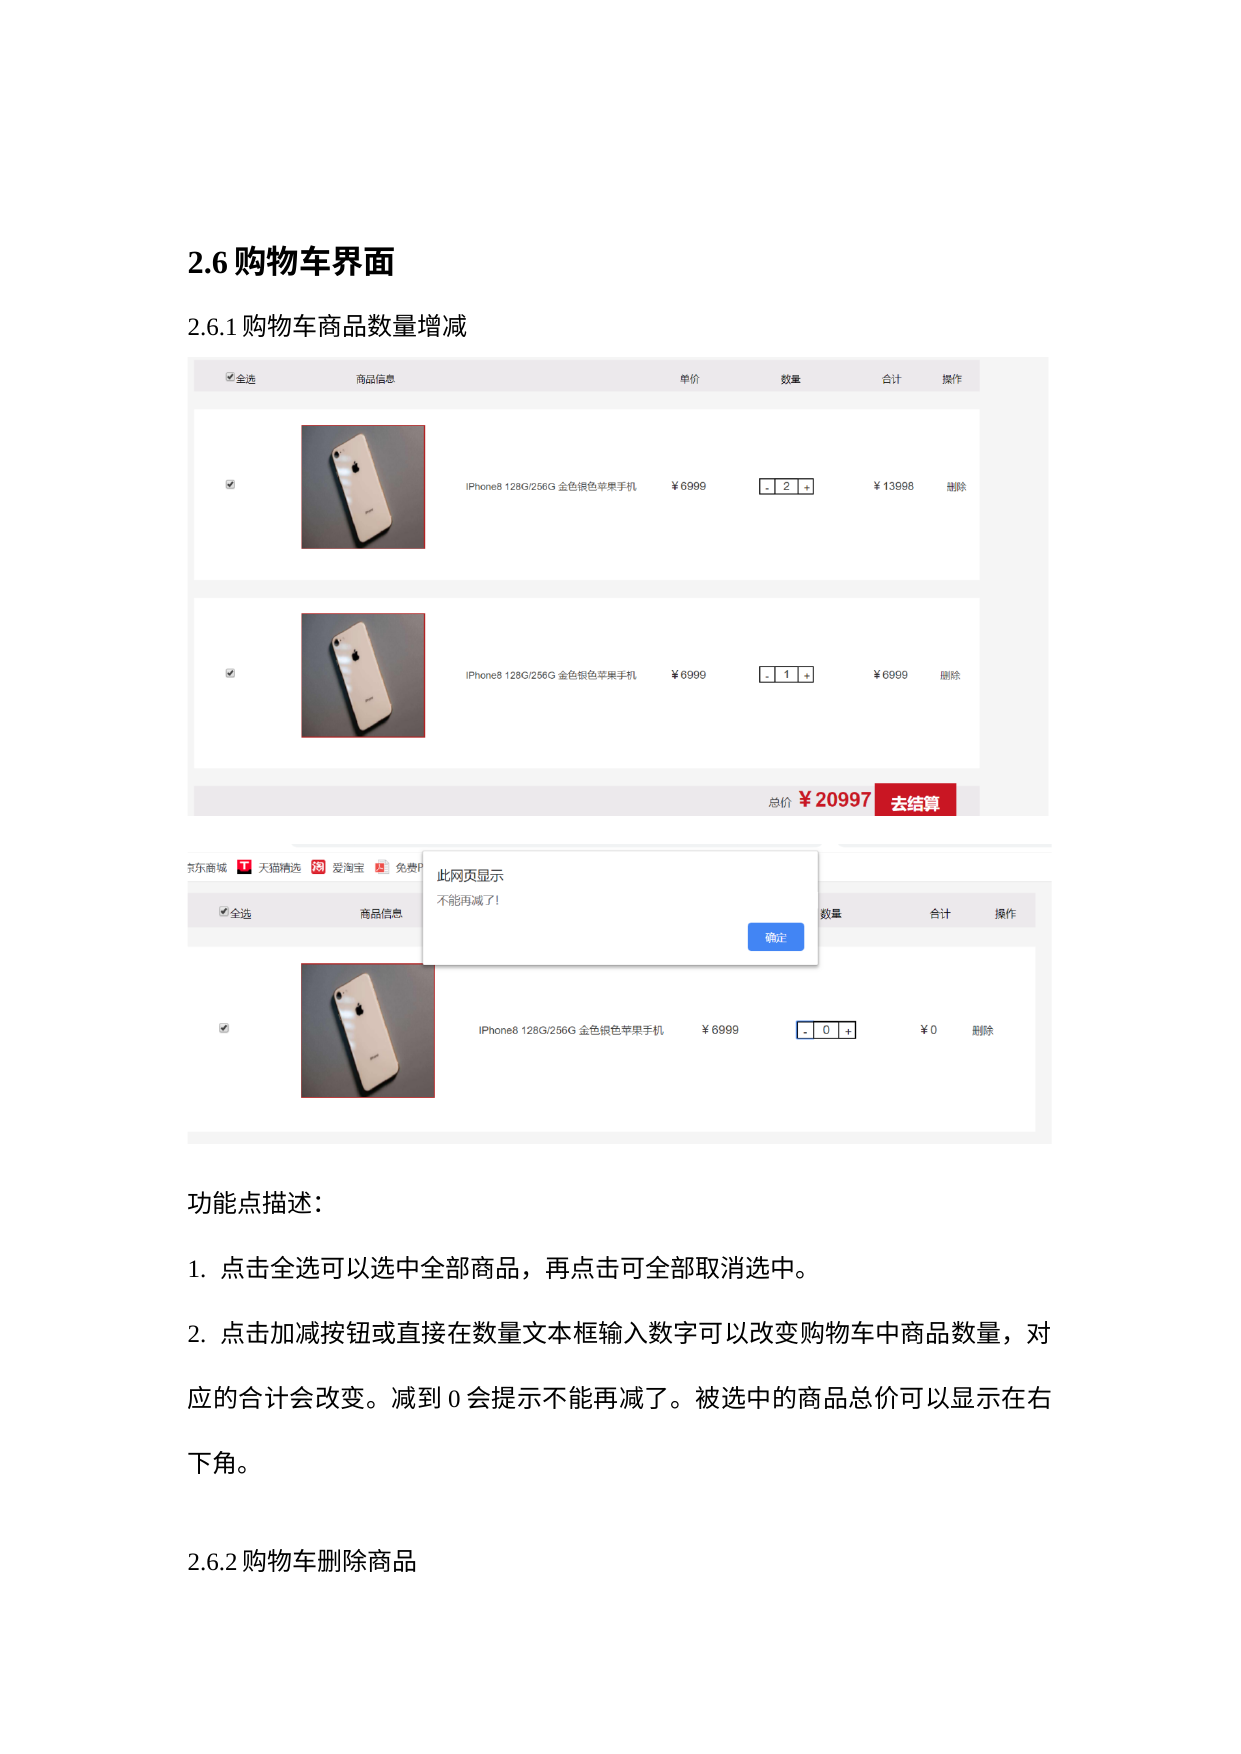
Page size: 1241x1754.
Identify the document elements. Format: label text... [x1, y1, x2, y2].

list 2.6.2购物车删除商品 [187, 1527, 1053, 1592]
picture [187, 844, 1052, 1144]
picture [187, 357, 1053, 816]
text 2.6.1购物车商品数量增减 [187, 292, 1053, 357]
text 功能点描述： [187, 1169, 1053, 1234]
list 点击全选可以选中全部商品，再点击可全部取消选中。 [187, 1234, 1053, 1299]
text 2.6购物车界面 [187, 227, 1053, 292]
list 点击加减按钮或直接在数量文本框输入数字可以改变购物车中商品数量，对应的合计会改变。减到0会提示不能再减了。被选中的商品总价可以显示在右下角。 [187, 1299, 1053, 1494]
